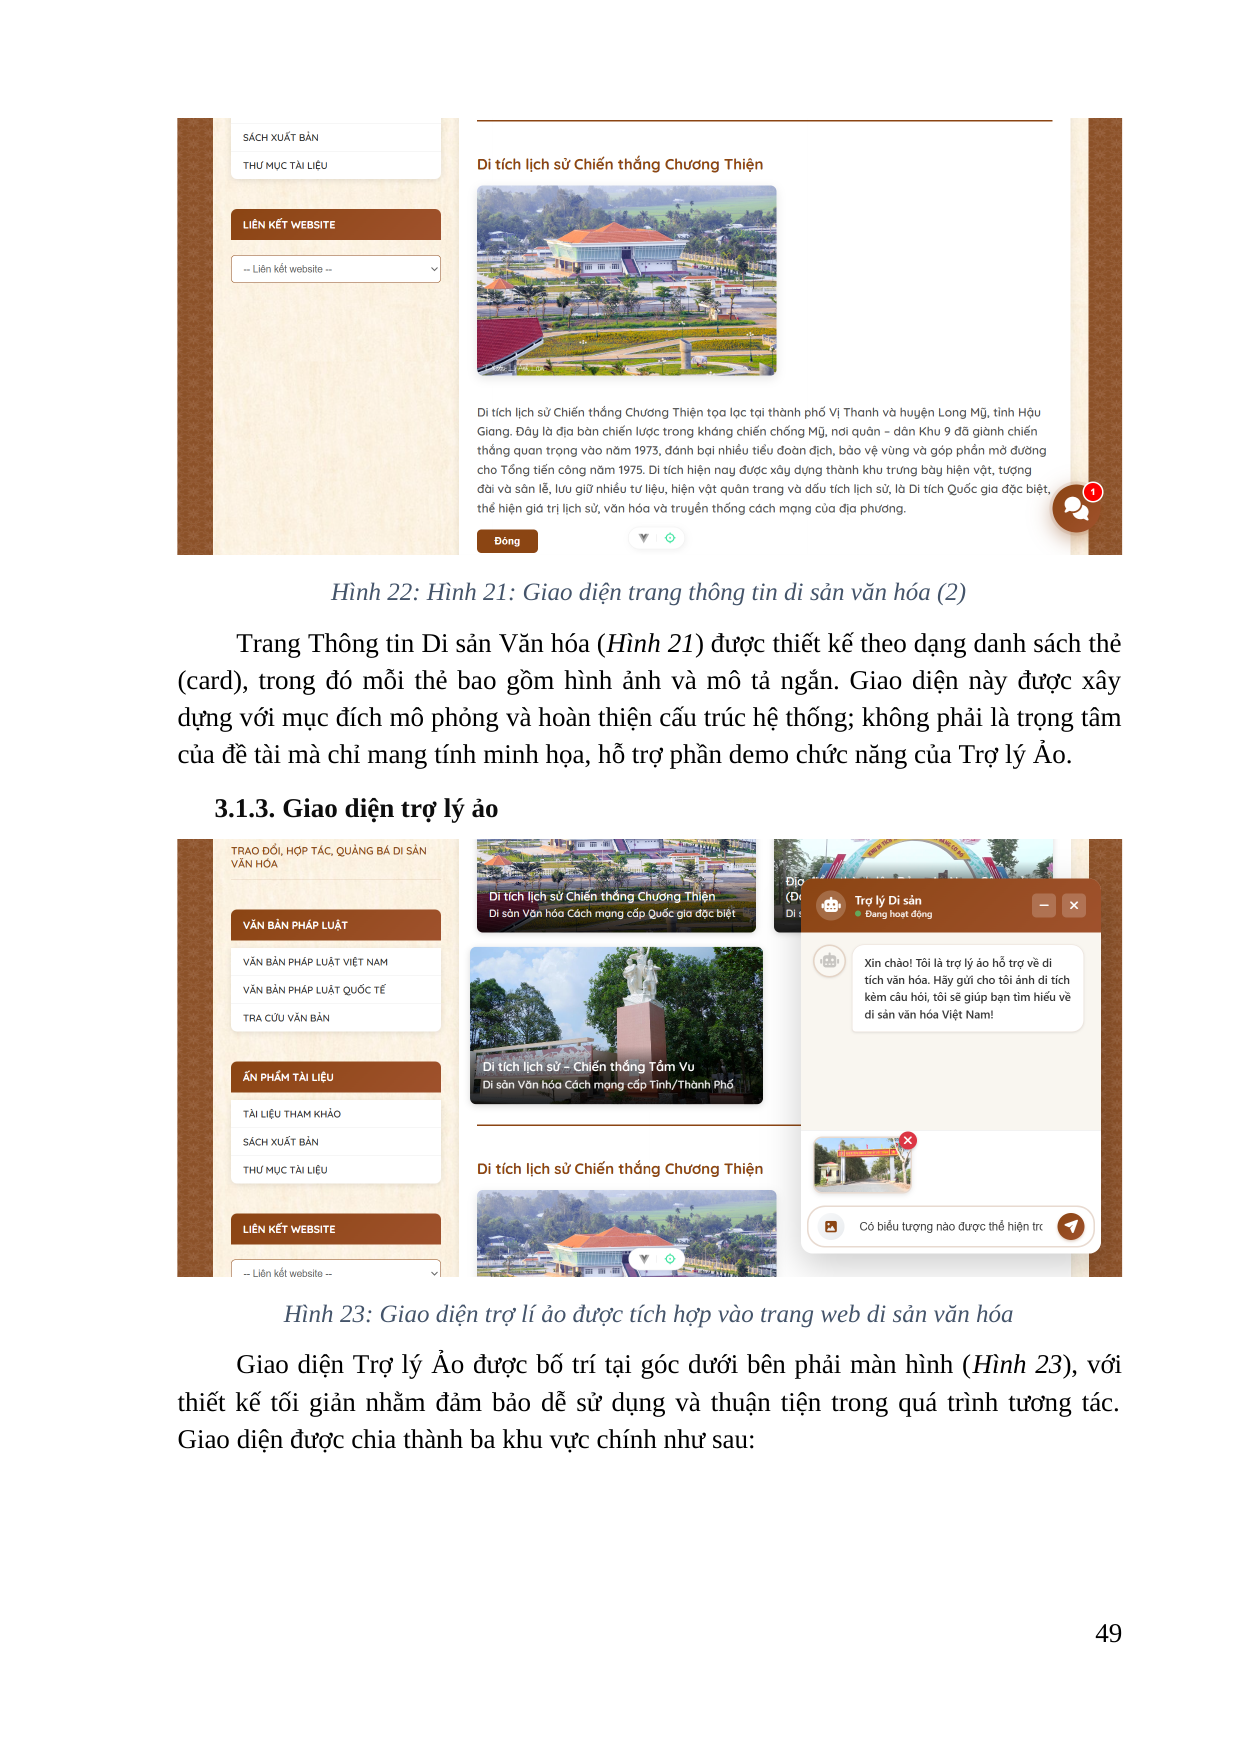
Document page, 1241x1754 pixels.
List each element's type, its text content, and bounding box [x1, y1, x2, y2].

text Hình 22: Hình 21: Giao diện trang thông tin di sản văn hóa (2) [177, 577, 1122, 606]
picture [177, 118, 1123, 555]
text Giao diện Trợ lý Ảo được bố trí tại góc dưới bên phải màn hình (Hình 23), với thiết kế tối giản nhằm đảm bảo dễ sử dụng và thuận tiện trong quá trình tương tác. Giao diện được chia thành ba khu vực chính như sau: [177, 1349, 1122, 1454]
subtitle Giao diện trợ lý ảo [214, 793, 1122, 824]
picture [177, 839, 1123, 1277]
text Trang Thông tin Di sản Văn hóa (Hình 21) được thiết kế theo dạng danh sách thẻ (card), trong đó mỗi thẻ bao gồm hình ảnh và mô tả ngắn. Giao diện này được xây dựng với mục đích mô phỏng và hoàn thiện cấu trúc hệ thống; không phải là trọng tâm của đề tài mà chỉ mang tính minh họa, hỗ trợ phần demo chức năng của Trợ lý Ảo. [177, 627, 1122, 770]
text Hình 23: Giao diện trợ lí ảo được tích hợp vào trang web di sản văn hóa [177, 1299, 1122, 1328]
